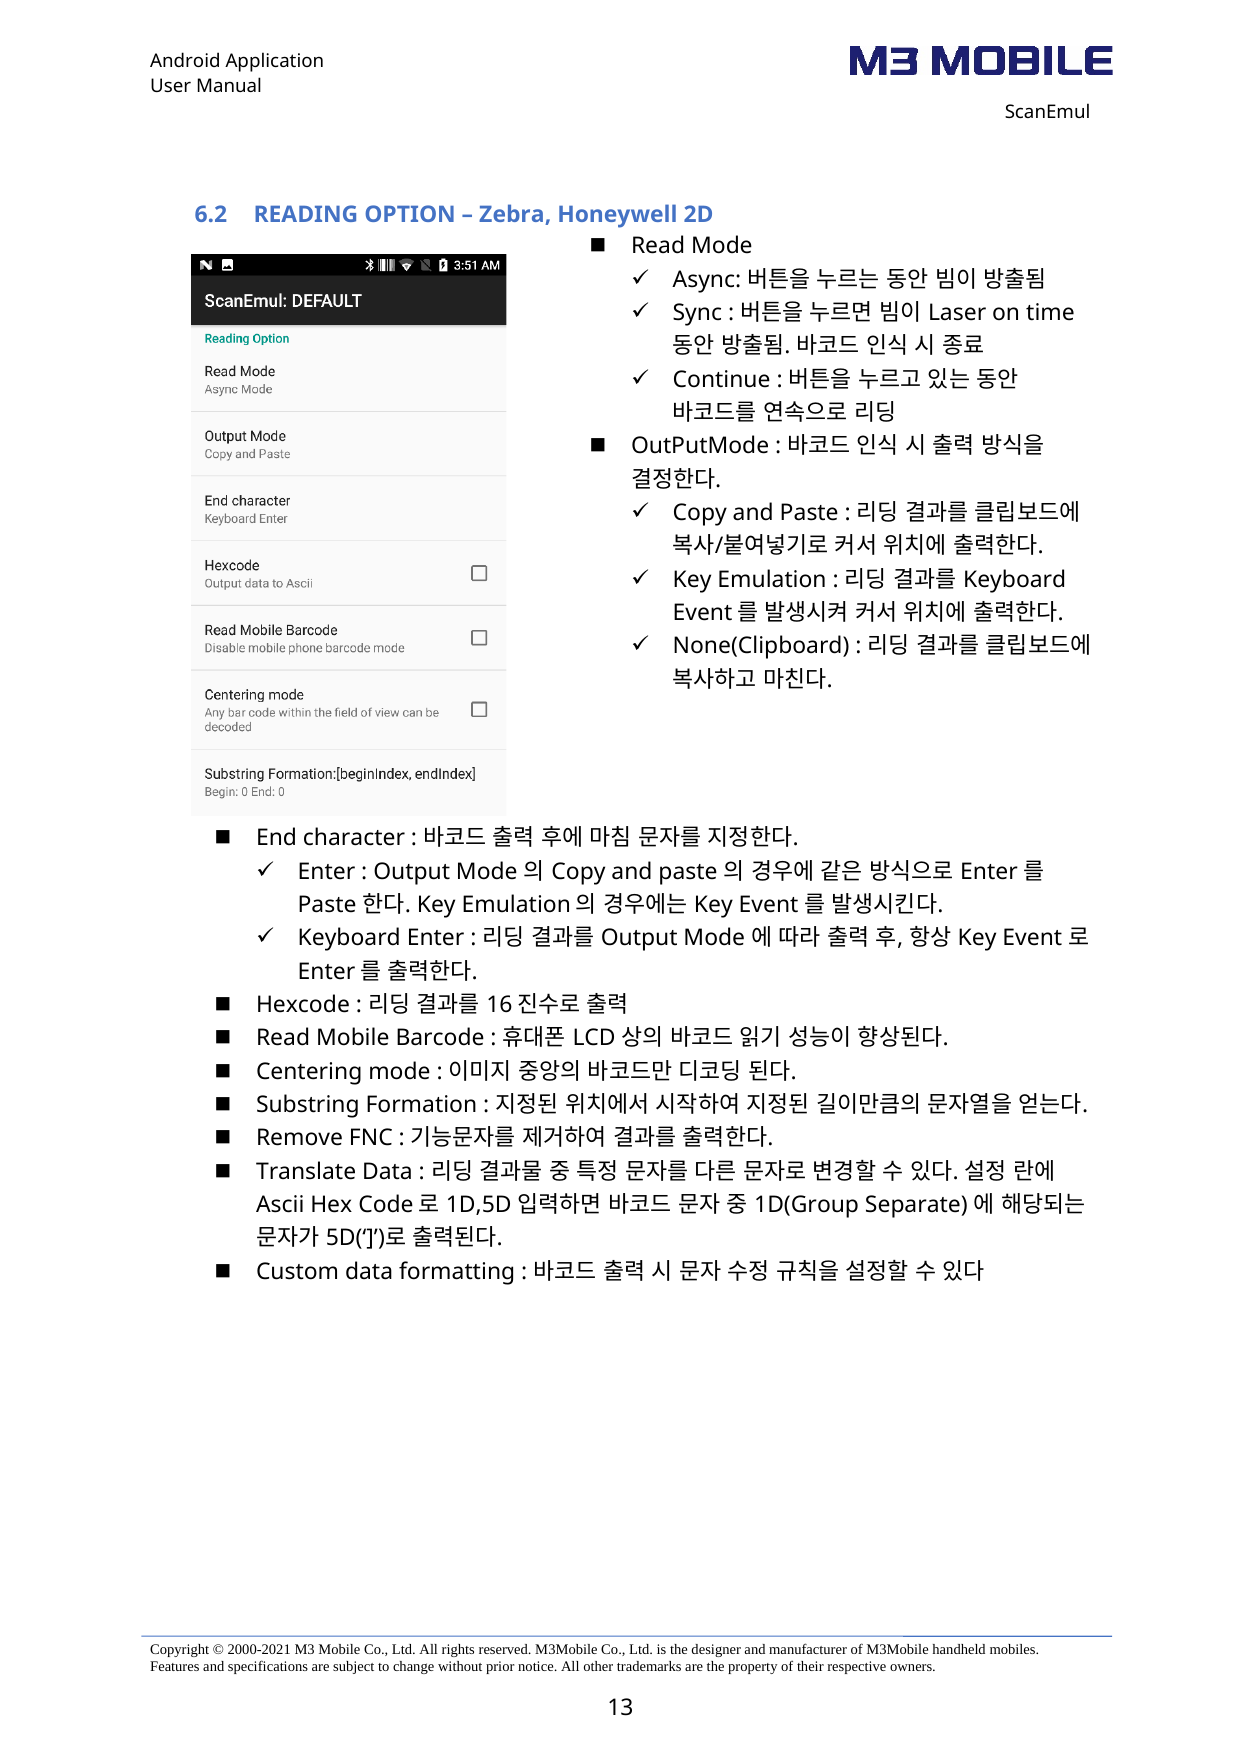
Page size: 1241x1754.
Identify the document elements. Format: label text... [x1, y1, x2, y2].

picture [850, 46, 1113, 75]
subtitle READING OPTION – Zebra, Honeywell 2D [194, 198, 1090, 229]
table_header Read Mode Async: 버튼을 누르는 동안 빔이 방출됨 Sync : 버튼을 누르면 빔이 Laser on time 동안 방출됨. 바코드 인식 시 종료 Continue : 버튼을 누르고 있는 동안 바코드를 연속으로 리딩 OutPutMode : 바코드 인식 시 출력 방식을 결정한다. Copy and Paste : 리딩 결과를 클립보드에 복사/붙여넣기로 커서 위치에 출력한다. Key Emulation : 리딩 결과를 Keyboard Event를 발생시켜 커서 위치에 출력한다. None(Clipboard) : 리딩 결과를 클립보드에 복사하고 마친다. [536, 229, 1110, 819]
table_header [161, 229, 536, 819]
table_cell End character : 바코드 출력 후에 마침 문자를 지정한다. Enter : Output Mode 의 Copy and paste 의 경우에 같은 방식으로 Enter 를 Paste 한다. Key Emulation의 경우에는 Key Event 를 발생시킨다. Keyboard Enter : 리딩 결과를 Output Mode 에 따라 출력 후, 항상 Key Event 로 Enter를 출력한다. Hexcode : 리딩 결과를 16진수로 출력 Read Mobile Barcode : 휴대폰 LCD 상의 바코드 읽기 성능이 향상된다. Centering mode : 이미지 중앙의 바코드만 디코딩 된다. Substring Formation : 지정된 위치에서 시작하여 지정된 길이만큼의 문자열을 얻는다. Remove FNC : 기능문자를 제거하여 결과를 출력한다. Translate Data : 리딩 결과물 중 특정 문자를 다른 문자로 변경할 수 있다. 설정 란에 Ascii Hex Code로 1D,5D 입력하면 바코드 문자 중 1D(Group Separate) 에 해당되는 문자가 5D(‘]’)로 출력된다. Custom data formatting : 바코드 출력 시 문자 수정 규칙을 설정할 수 있다 [161, 819, 1110, 1286]
picture [191, 254, 507, 816]
